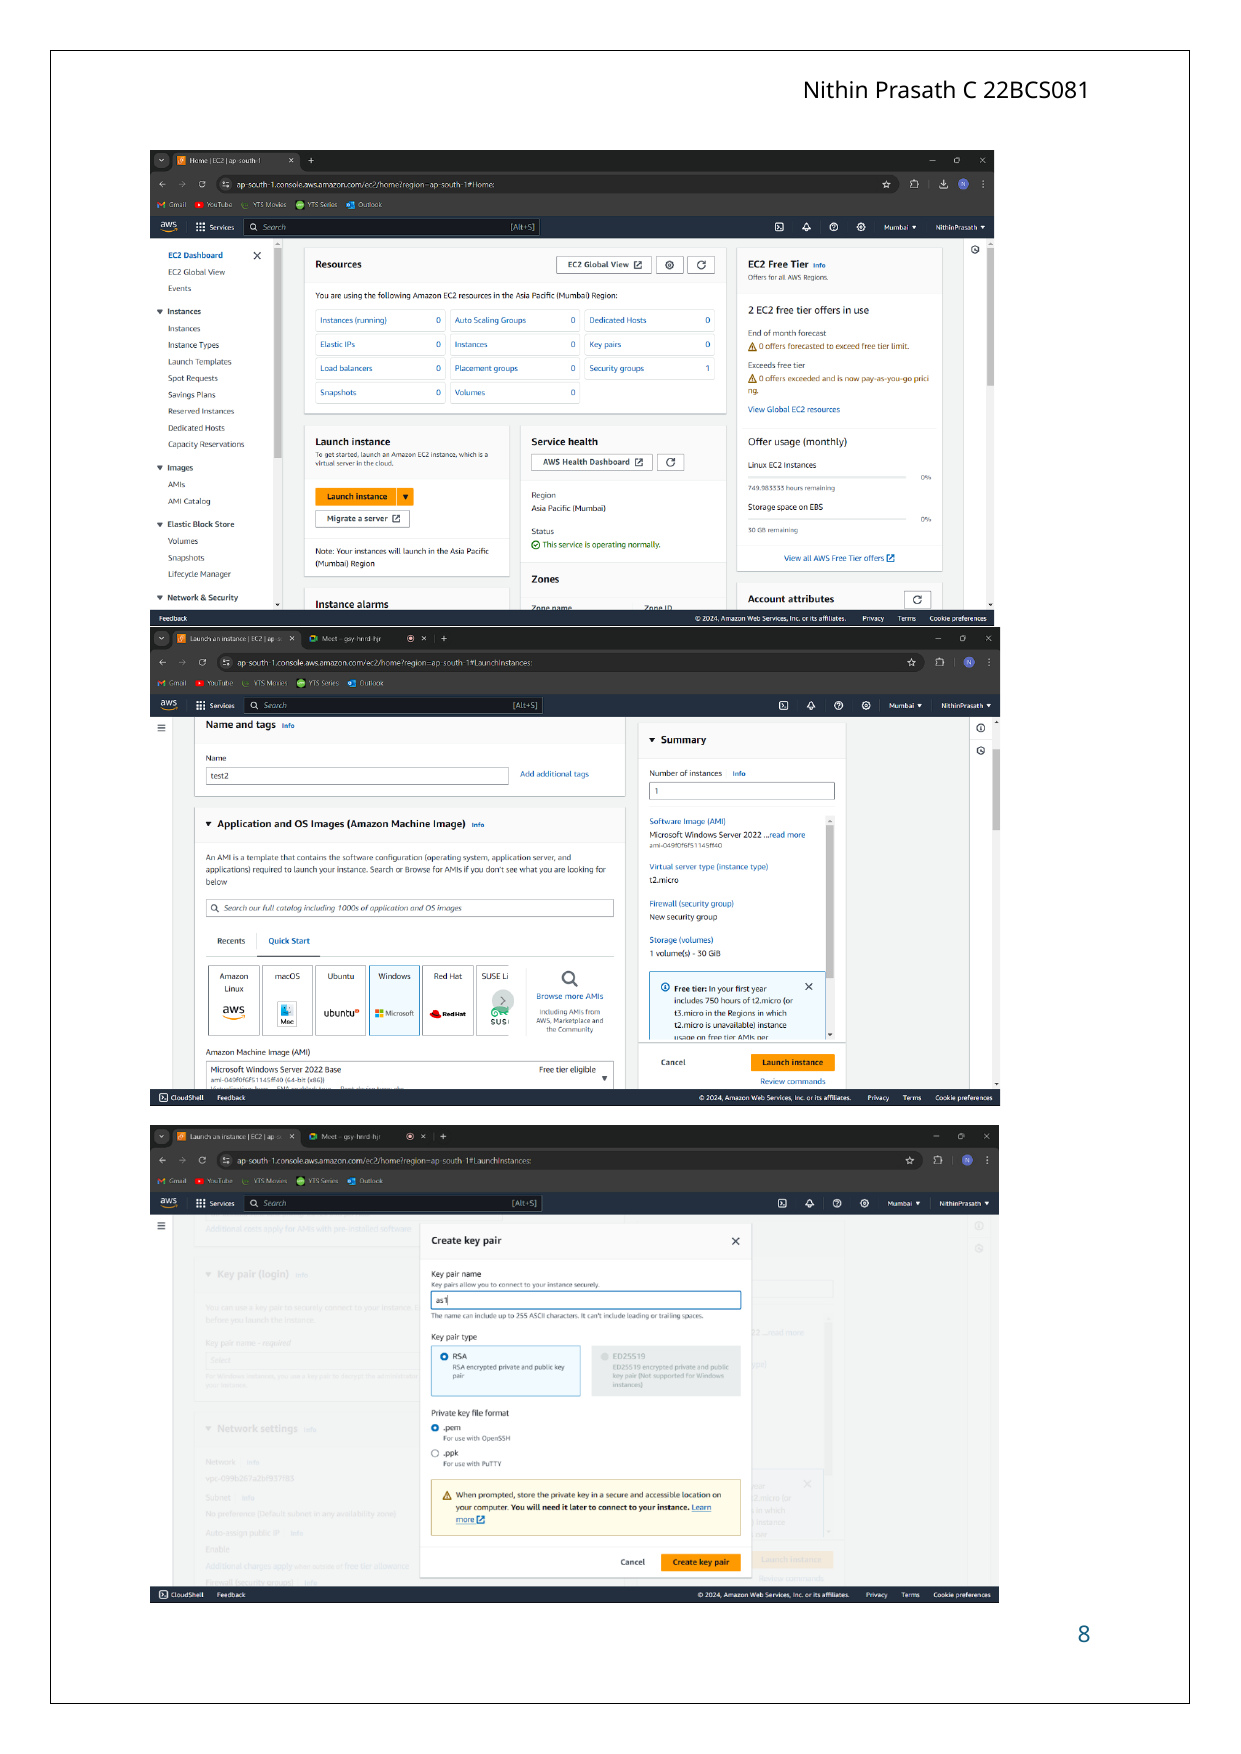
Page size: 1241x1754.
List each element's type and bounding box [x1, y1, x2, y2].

picture [150, 627, 1001, 1106]
picture [150, 150, 995, 626]
picture [150, 1125, 999, 1603]
